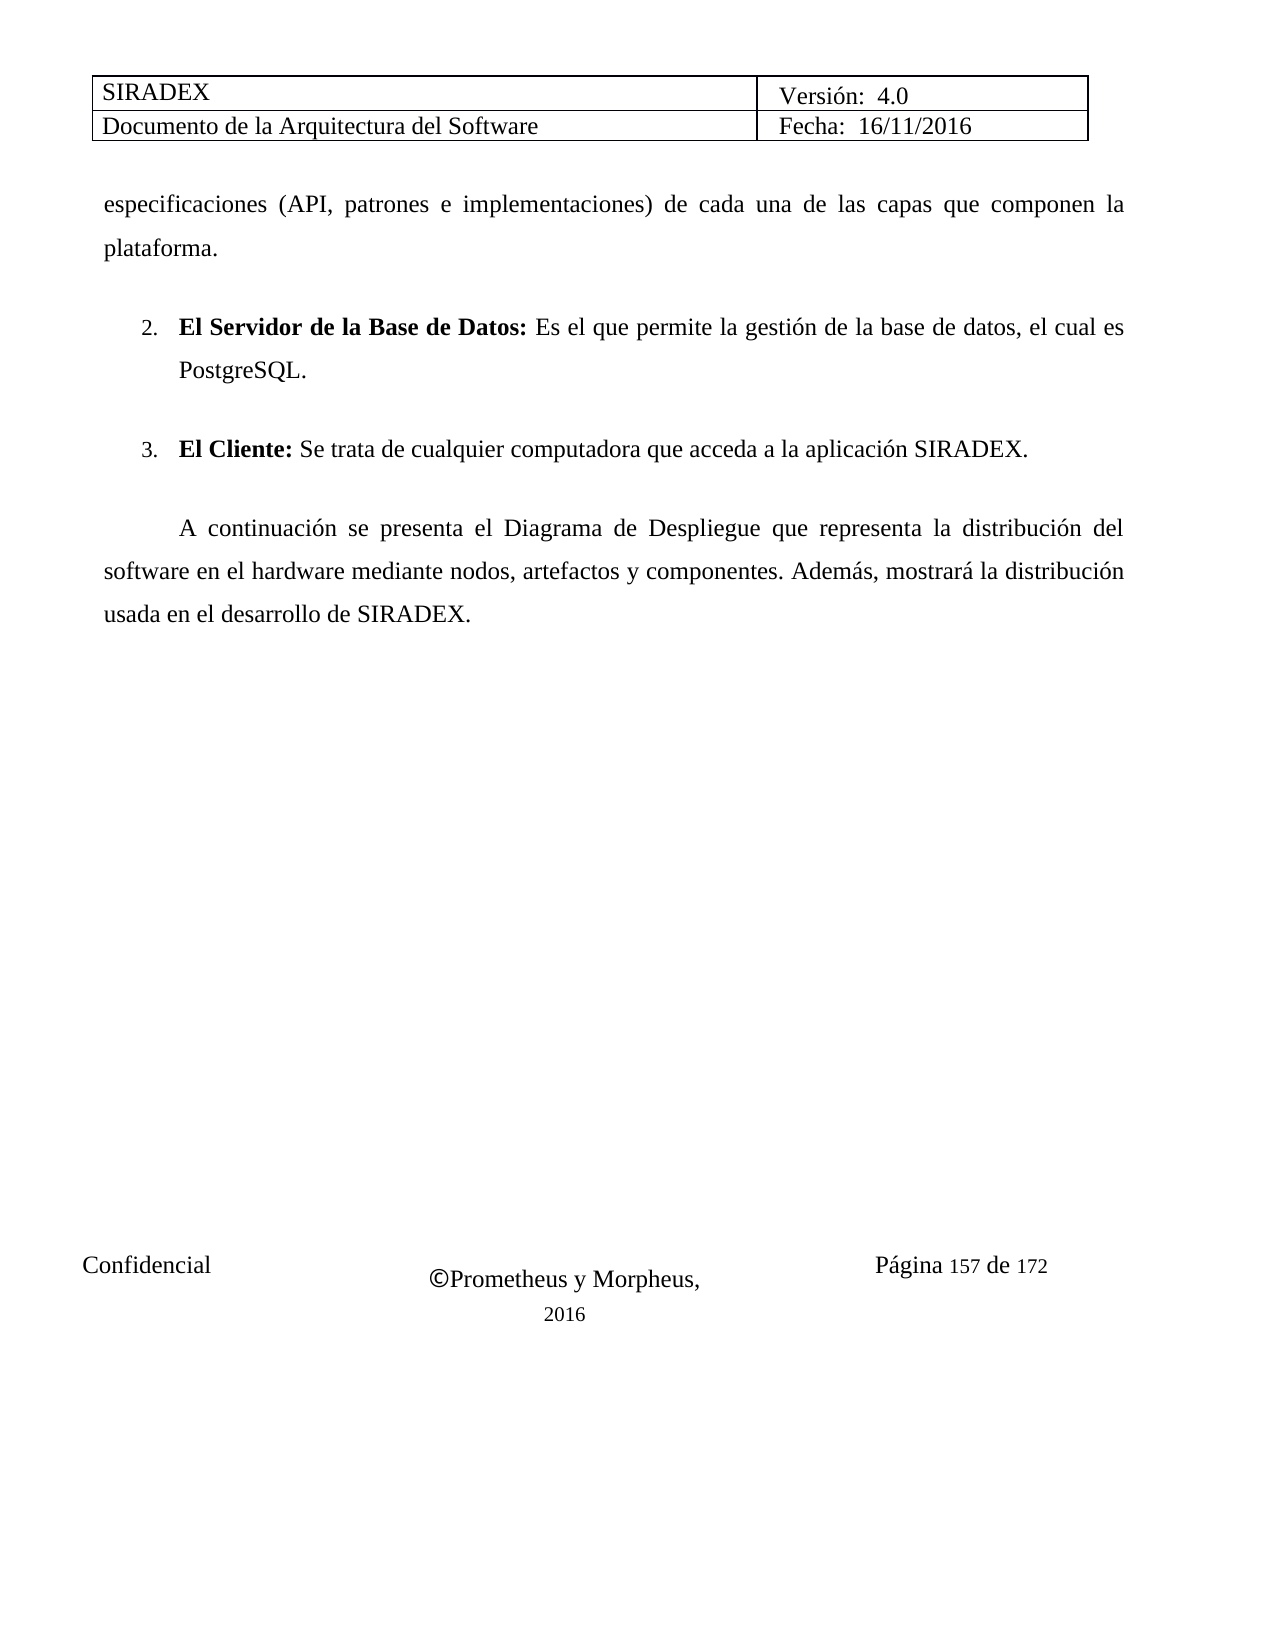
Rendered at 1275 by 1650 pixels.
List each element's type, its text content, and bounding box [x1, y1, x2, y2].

text A continuación se presenta el Diagrama de Despliegue que representa la distribución del software en el hardware mediante nodos, artefactos y componentes. Además, mostrará la distribución usada en el desarrollo de SIRADEX. [103, 513, 1125, 628]
list El Servidor de la Base de Datos: Es el que permite la gestión de la base de datos, el cual es PostgreSQL. [141, 312, 1125, 384]
list El Cliente: Se trata de cualquier computadora que acceda a la aplicación SIRADEX. [141, 434, 1125, 463]
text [103, 189, 1125, 261]
